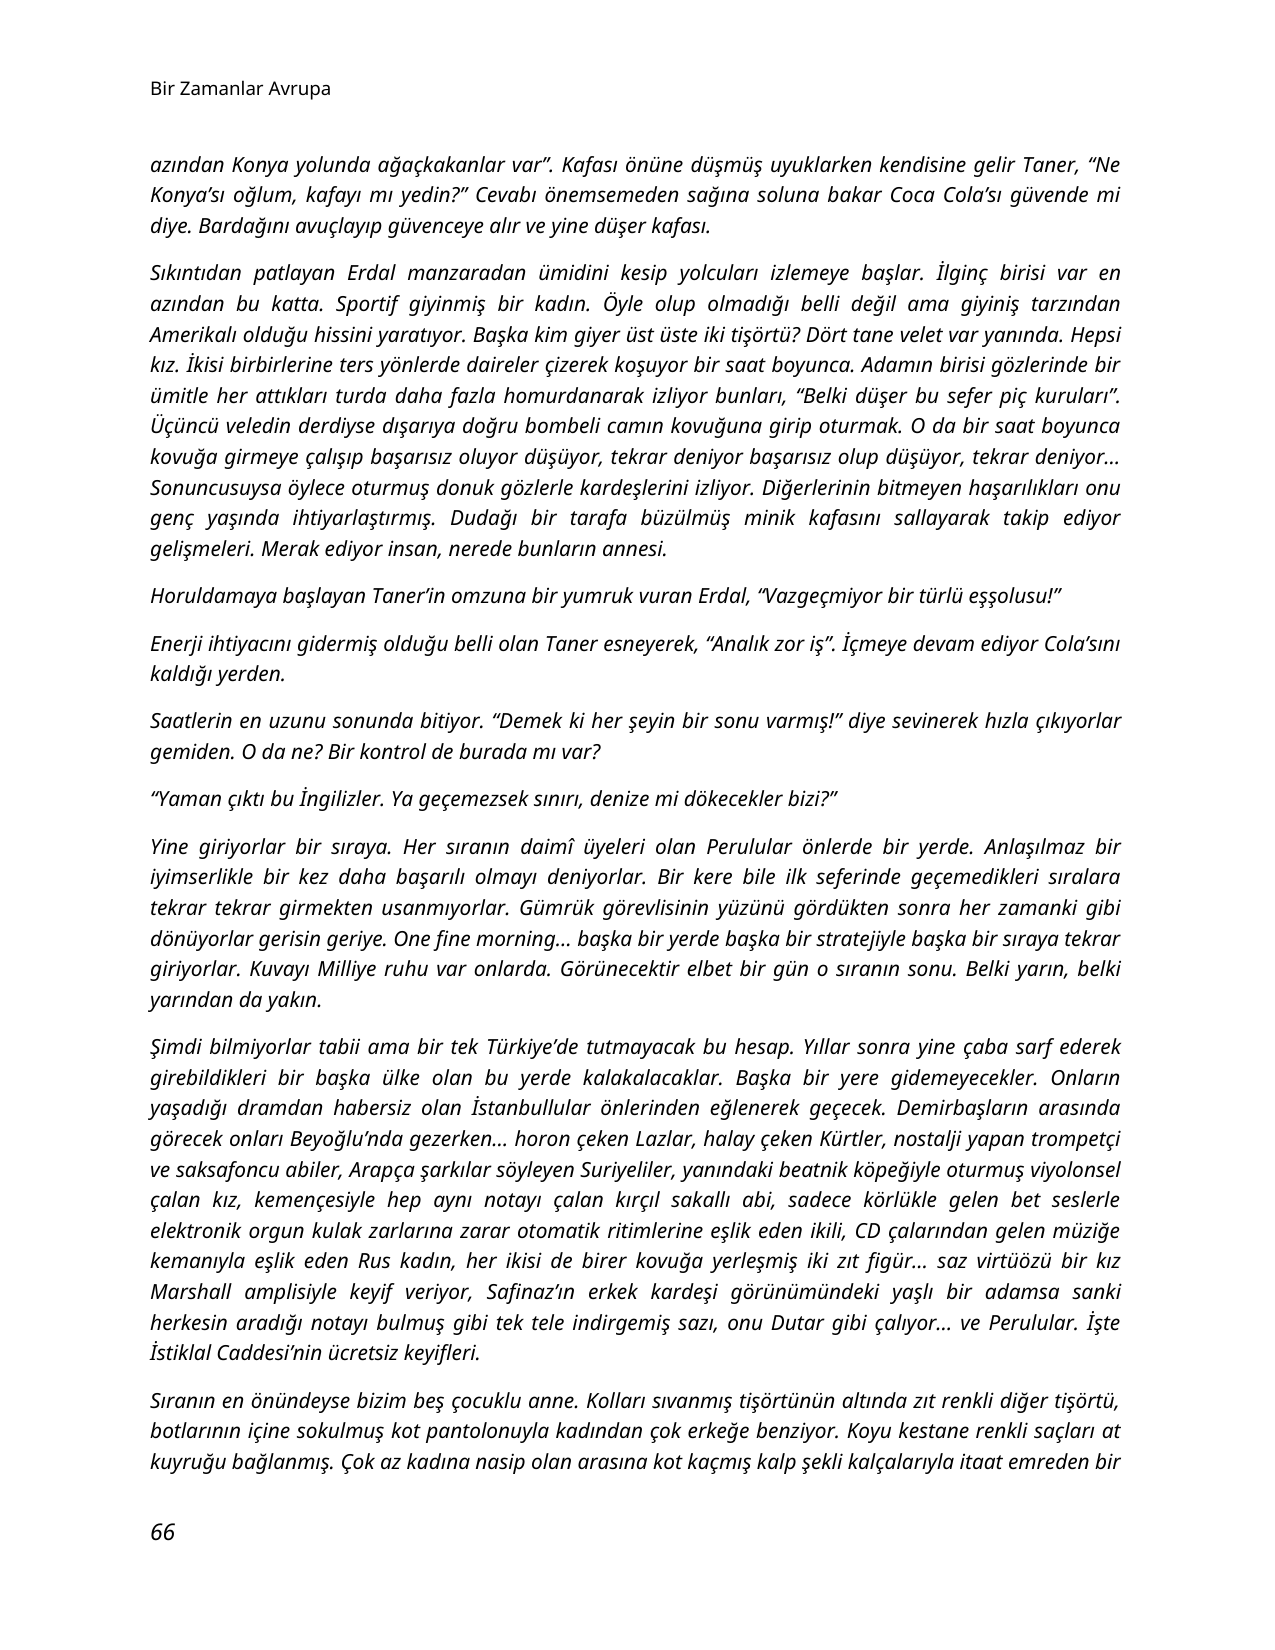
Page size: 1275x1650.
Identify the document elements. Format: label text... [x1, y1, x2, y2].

text Horuldamaya başlayan Taner’in omzuna bir yumruk vuran Erdal, “Vazgeçmiyor bir türlü eşşolusu!” [150, 581, 1125, 610]
text Yine giriyorlar bir sıraya. Her sıranın daimî üyeleri olan Perulular önlerde bir yerde. Anlaşılmaz bir iyimserlikle bir kez daha başarılı olmayı deniyorlar. Bir kere bile ilk seferinde geçemedikleri sıralara tekrar tekrar girmekten usanmıyorlar. Gümrük görevlisinin yüzünü gördükten sonra her zamanki gibi dönüyorlar gerisin geriye. One fine morning… başka bir yerde başka bir stratejiyle başka bir sıraya tekrar giriyorlar. Kuvayı Milliye ruhu var onlarda. Görünecektir elbet bir gün o sıranın sonu. Belki yarın, belki yarından da yakın. [150, 832, 1125, 1013]
text Saatlerin en uzunu sonunda bitiyor. “Demek ki her şeyin bir sonu varmış!” diye sevinerek hızla çıkıyorlar gemiden. O da ne? Bir kontrol de burada mı var? [150, 707, 1125, 766]
text “Yaman çıktı bu İngilizler. Ya geçemezsek sınırı, denize mi dökecekler bizi?” [150, 784, 1125, 813]
text Şimdi bilmiyorlar tabii ama bir tek Türkiye’de tutmayacak bu hesap. Yıllar sonra yine çaba sarf ederek girebildikleri bir başka ülke olan bu yerde kalakalacaklar. Başka bir yere gidemeyecekler. Onların yaşadığı dramdan habersiz olan İstanbullular önlerinden eğlenerek geçecek. Demirbaşların arasında görecek onları Beyoğlu’nda gezerken… horon çeken Lazlar, halay çeken Kürtler, nostalji yapan trompetçi ve saksafoncu abiler, Arapça şarkılar söyleyen Suriyeliler, yanındaki beatnik köpeğiyle oturmuş viyolonsel çalan kız, kemençesiyle hep aynı notayı çalan kırçıl sakallı abi, sadece körlükle gelen bet seslerle elektronik orgun kulak zarlarına zarar otomatik ritimlerine eşlik eden ikili, CD çalarından gelen müziğe kemanıyla eşlik eden Rus kadın, her ikisi de birer kovuğa yerleşmiş iki zıt figür… saz virtüözü bir kız Marshall amplisiyle keyif veriyor, Safinaz’ın erkek kardeşi görünümündeki yaşlı bir adamsa sanki herkesin aradığı notayı bulmuş gibi tek tele indirgemiş sazı, onu Dutar gibi çalıyor… ve Perulular. İşte İstiklal Caddesi’nin ücretsiz keyifleri. [150, 1032, 1125, 1367]
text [150, 1386, 1125, 1476]
text Enerji ihtiyacını gidermiş olduğu belli olan Taner esneyerek, “Analık zor iş”. İçmeye devam ediyor Cola’sını kaldığı yerden. [150, 629, 1125, 688]
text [150, 150, 1125, 240]
text Sıkıntıdan patlayan Erdal manzaradan ümidini kesip yolcuları izlemeye başlar. İlginç birisi var en azından bu katta. Sportif giyinmiş bir kadın. Öyle olup olmadığı belli değil ama giyiniş tarzından Amerikalı olduğu hissini yaratıyor. Başka kim giyer üst üste iki tişörtü? Dört tane velet var yanında. Hepsi kız. İkisi birbirlerine ters yönlerde daireler çizerek koşuyor bir saat boyunca. Adamın birisi gözlerinde bir ümitle her attıkları turda daha fazla homurdanarak izliyor bunları, “Belki düşer bu sefer piç kuruları”. Üçüncü veledin derdiyse dışarıya doğru bombeli camın kovuğuna girip oturmak. O da bir saat boyunca kovuğa girmeye çalışıp başarısız oluyor düşüyor, tekrar deniyor başarısız olup düşüyor, tekrar deniyor… Sonuncusuysa öylece oturmuş donuk gözlerle kardeşlerini izliyor. Diğerlerinin bitmeyen haşarılıkları onu genç yaşında ihtiyarlaştırmış. Dudağı bir tarafa büzülmüş minik kafasını sallayarak takip ediyor gelişmeleri. Merak ediyor insan, nerede bunların annesi. [150, 258, 1125, 563]
